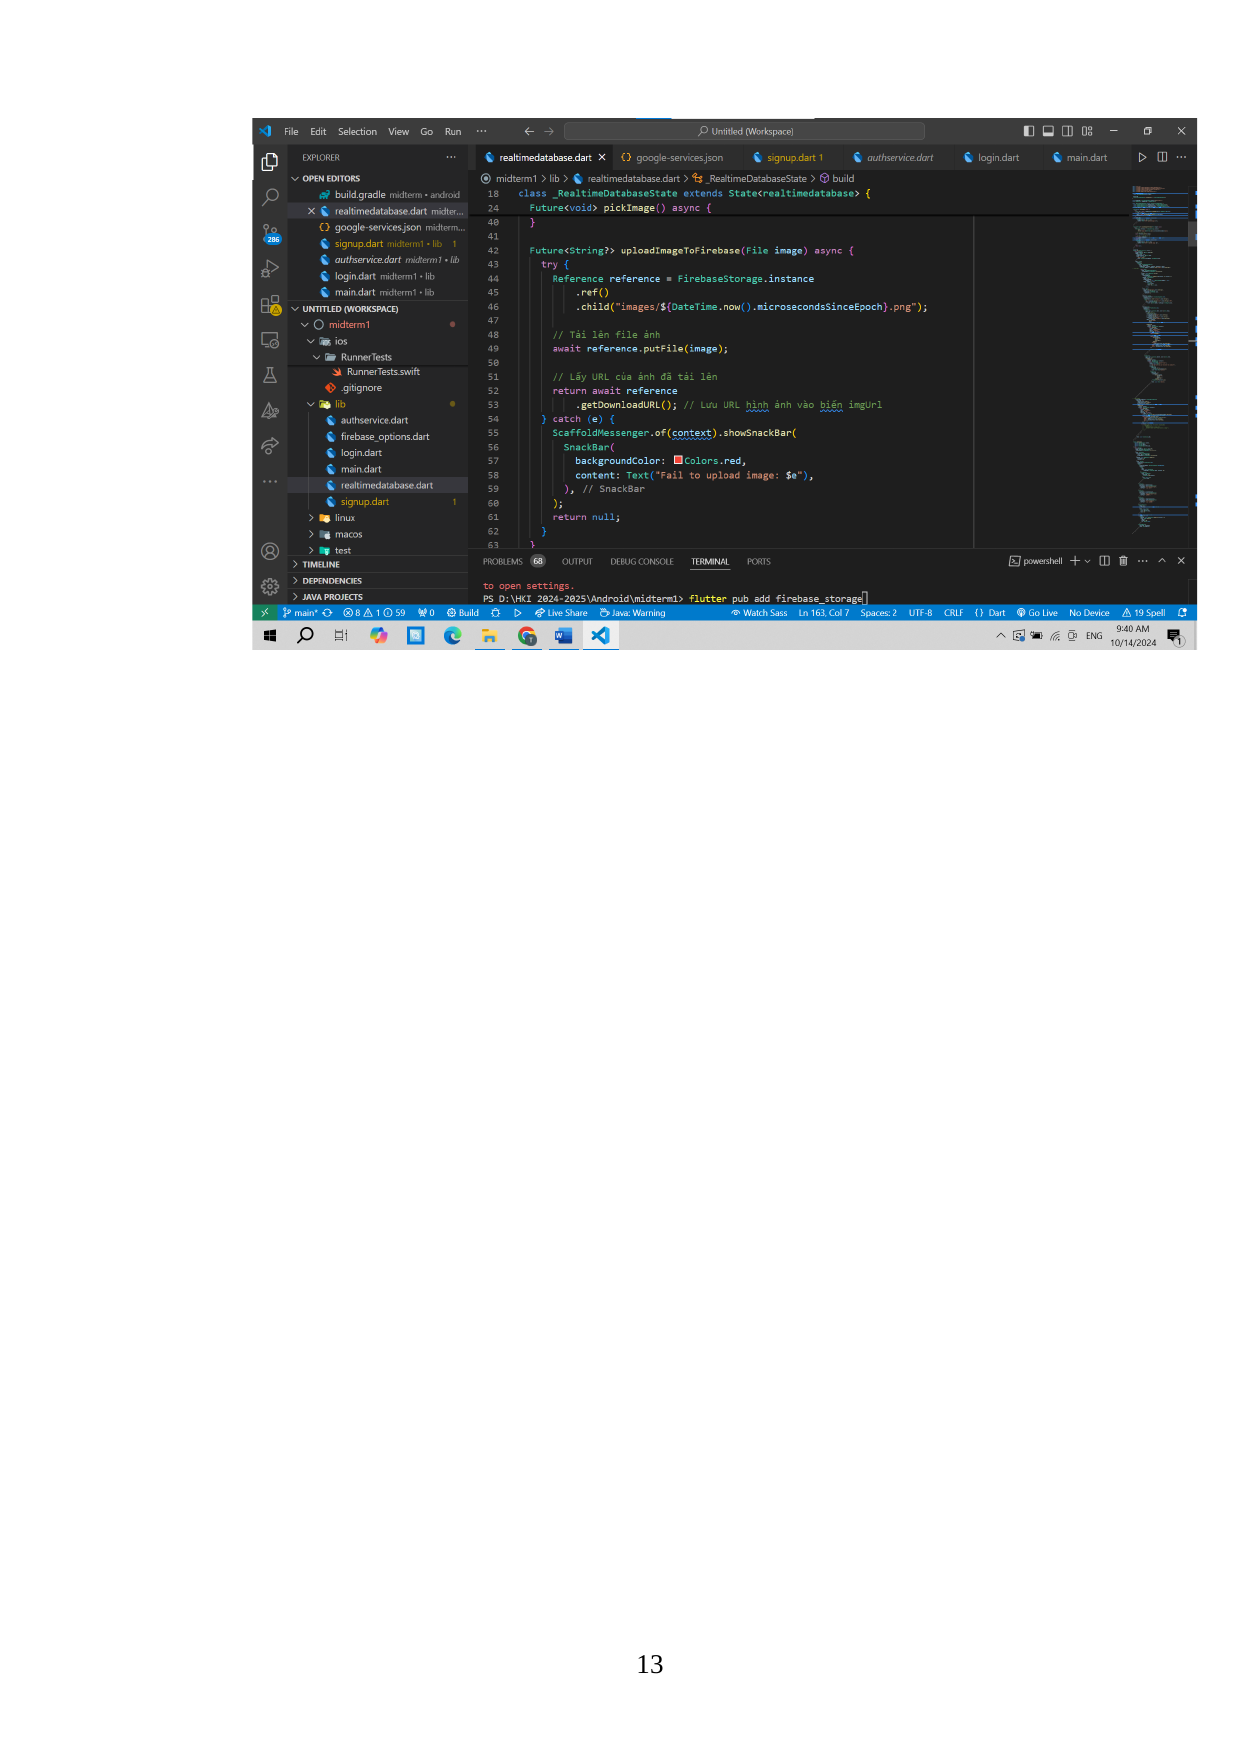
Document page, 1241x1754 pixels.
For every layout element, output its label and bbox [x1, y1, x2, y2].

picture [252, 118, 1198, 650]
